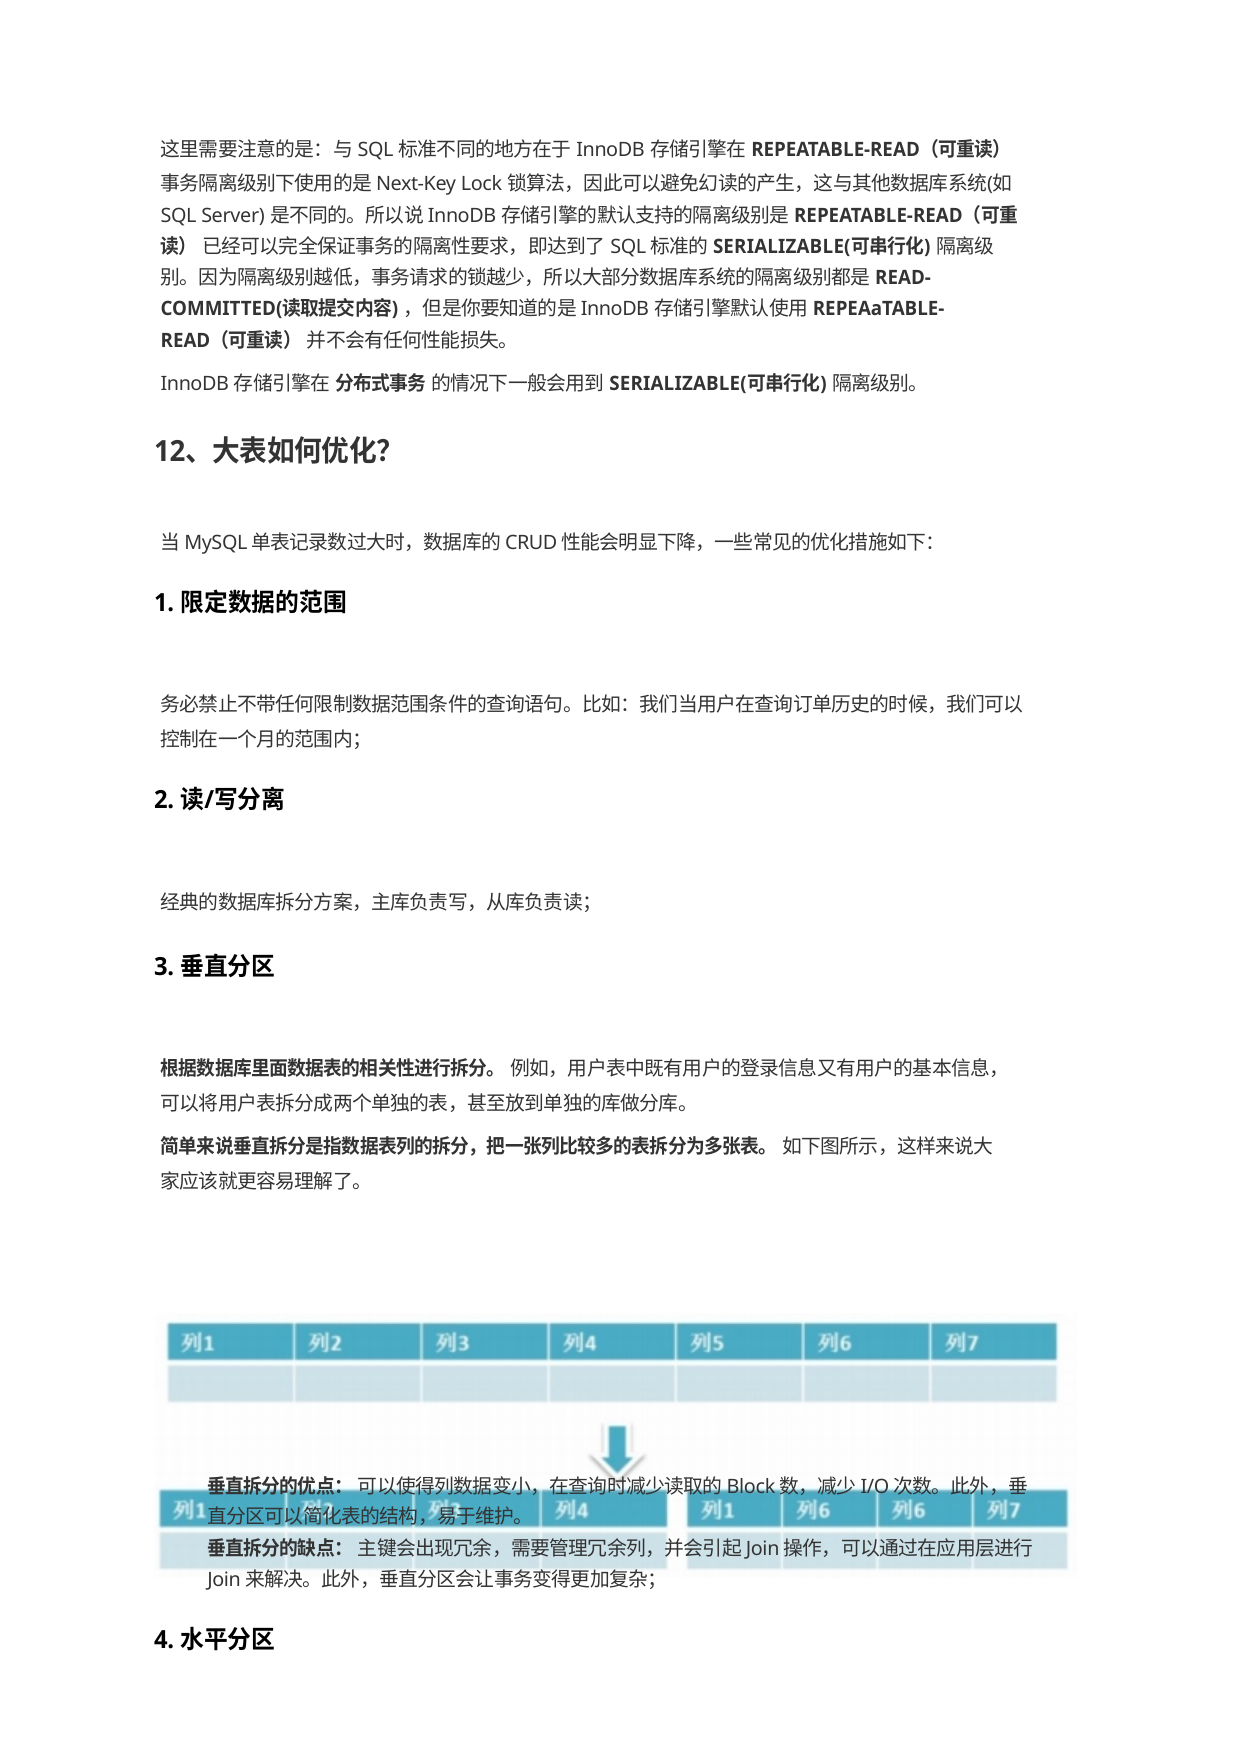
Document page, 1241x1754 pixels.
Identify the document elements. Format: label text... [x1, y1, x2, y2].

text 垂直拆分的优点： 可以使得列数据变小，在查询时减少读取的Block数，减少I/O次数。此外，垂 [160, 1471, 1124, 1499]
text 经典的数据库拆分方案，主库负责写，从库负责读； [160, 869, 1124, 919]
text 垂直拆分的缺点： 主键会出现冗余，需要管理冗余列，并会引起Join操作，可以通过在应用层进行 [160, 1530, 1124, 1562]
subtitle 1. 限定数据的范围 [154, 582, 1124, 618]
text 根据数据库里面数据表的相关性进行拆分。 例如，用户表中既有用户的登录信息又有用户的基本信息， [160, 1036, 1124, 1085]
text 简单来说垂直拆分是指数据表列的拆分，把一张列比较多的表拆分为多张表。 如下图所示，这样来说大 [160, 1116, 1124, 1163]
text 务必禁止不带任何限制数据范围条件的查询语句。比如：我们当用户在查询订单历史的时候，我们可以 [160, 672, 1124, 721]
subtitle 3. 垂直分区 [154, 946, 1124, 982]
text 读） 已经可以完全保证事务的隔离性要求，即达到了 SQL标准的 SERIALIZABLE(可串行化) 隔离级 [160, 228, 1124, 259]
text 家应该就更容易理解了。 [160, 1163, 1124, 1194]
text READ（可重读） 并不会有任何性能损失。 [160, 322, 1124, 353]
text 直分区可以简化表的结构，易于维护。 [160, 1499, 1124, 1530]
text 当MySQL单表记录数过大时，数据库的CRUD性能会明显下降，一些常见的优化措施如下： [160, 528, 1124, 555]
text 可以将用户表拆分成两个单独的表，甚至放到单独的库做分库。 [160, 1085, 1124, 1116]
text InnoDB 存储引擎在 分布式事务 的情况下一般会用到 SERIALIZABLE(可串行化) 隔离级别。 [160, 353, 1124, 400]
text 这里需要注意的是：与 SQL 标准不同的地方在于 InnoDB 存储引擎在 REPEATABLE-READ（可重读） [160, 121, 1124, 166]
subtitle 4. 水平分区 [154, 1620, 1124, 1656]
text 控制在一个月的范围内； [160, 721, 1124, 753]
picture [153, 1313, 1077, 1578]
text Join来解决。此外，垂直分区会让事务变得更加复杂； [160, 1562, 1124, 1593]
subtitle 2. 读/写分离 [154, 780, 1124, 816]
text 别。因为隔离级别越低，事务请求的锁越少，所以大部分数据库系统的隔离级别都是 READ- [160, 259, 1124, 291]
text 事务隔离级别下使用的是Next-Key Lock 锁算法，因此可以避免幻读的产生，这与其他数据库系统(如 [160, 166, 1124, 197]
subtitle 12、大表如何优化？ [154, 427, 1124, 469]
text COMMITTED(读取提交内容) ，但是你要知道的是InnoDB 存储引擎默认使用 REPEAaTABLE- [160, 291, 1124, 322]
text SQL Server) 是不同的。所以说InnoDB 存储引擎的默认支持的隔离级别是 REPEATABLE-READ（可重 [160, 197, 1124, 228]
